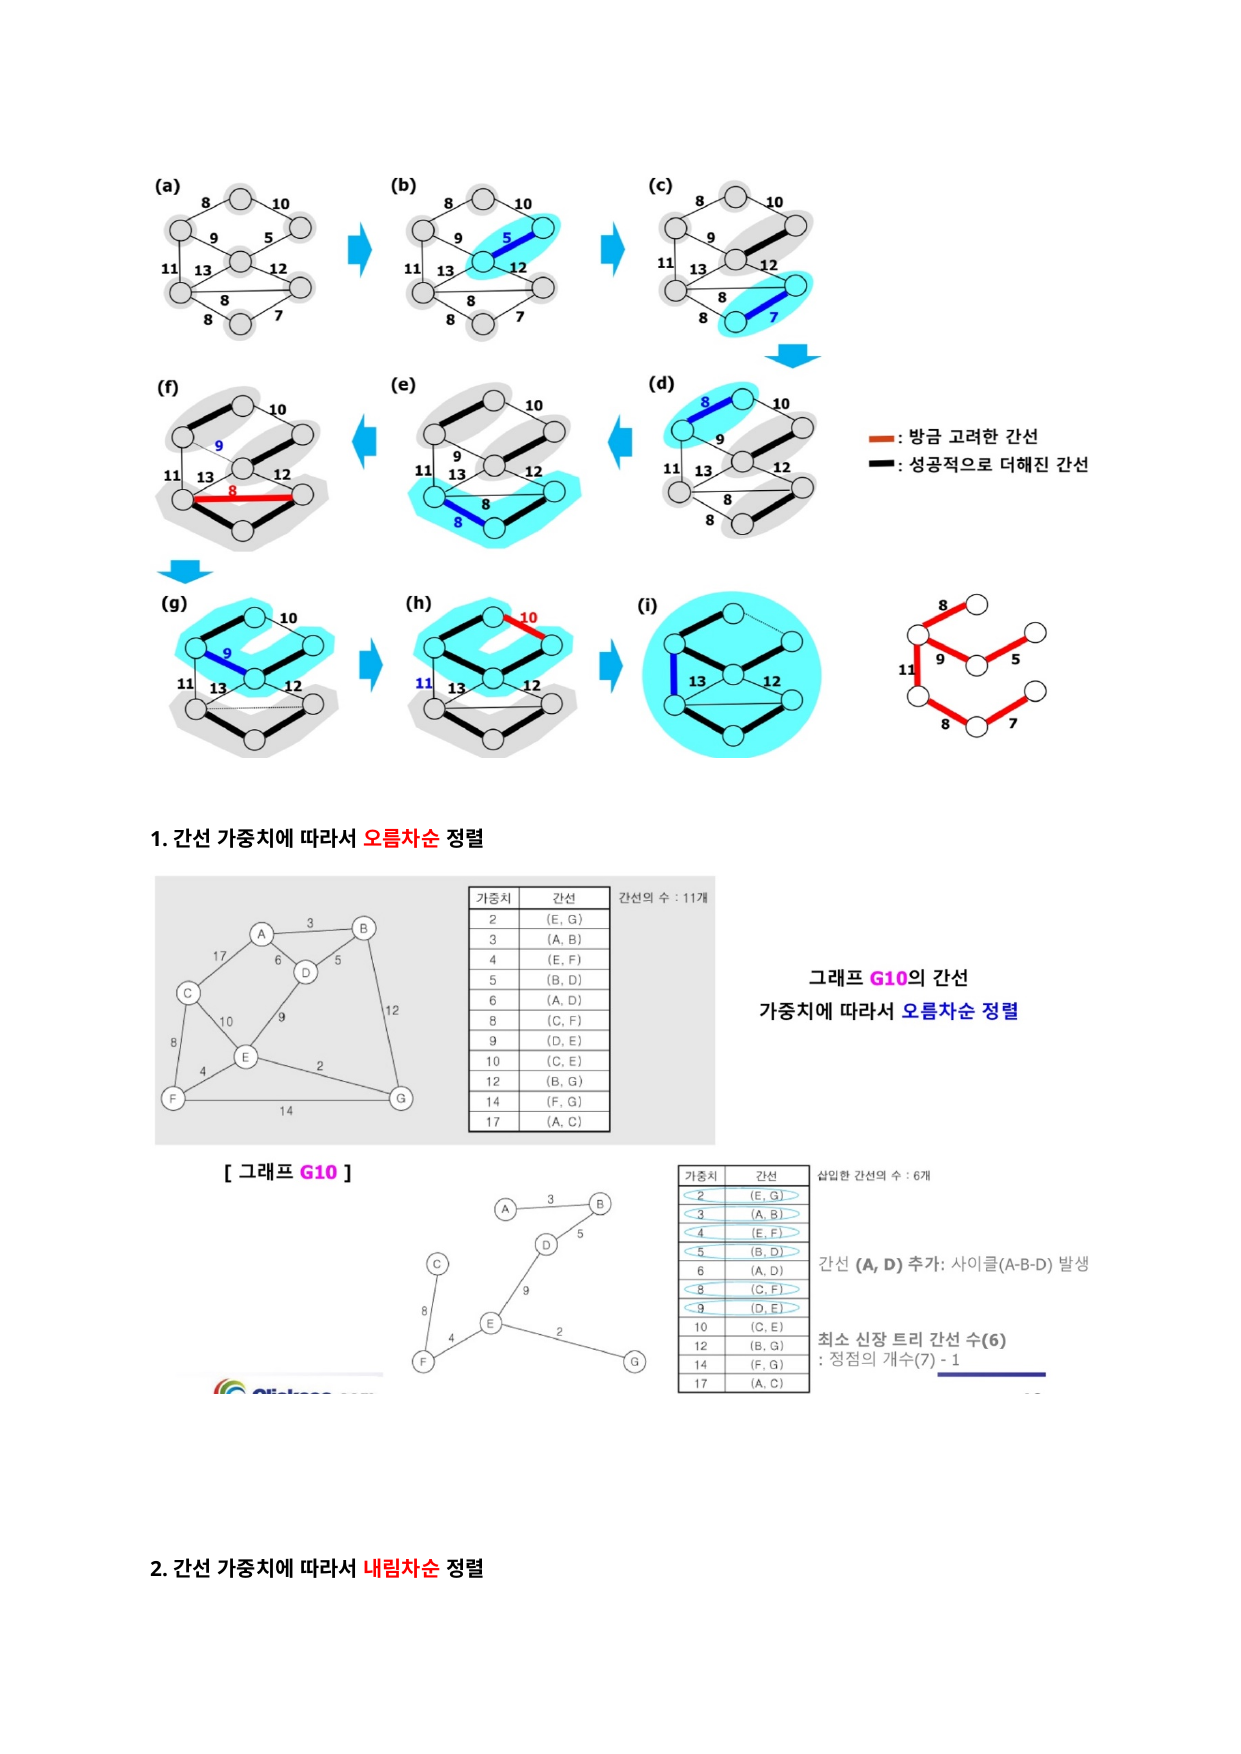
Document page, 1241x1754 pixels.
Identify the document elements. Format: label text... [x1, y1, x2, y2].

text 1. 간선 가중치에 따라서 오름차순 정렬 [150, 822, 1090, 853]
picture [150, 177, 1089, 758]
text 2. 간선 가중치에 따라서 내림차순 정렬 [150, 1552, 1090, 1582]
picture [150, 871, 1089, 1394]
